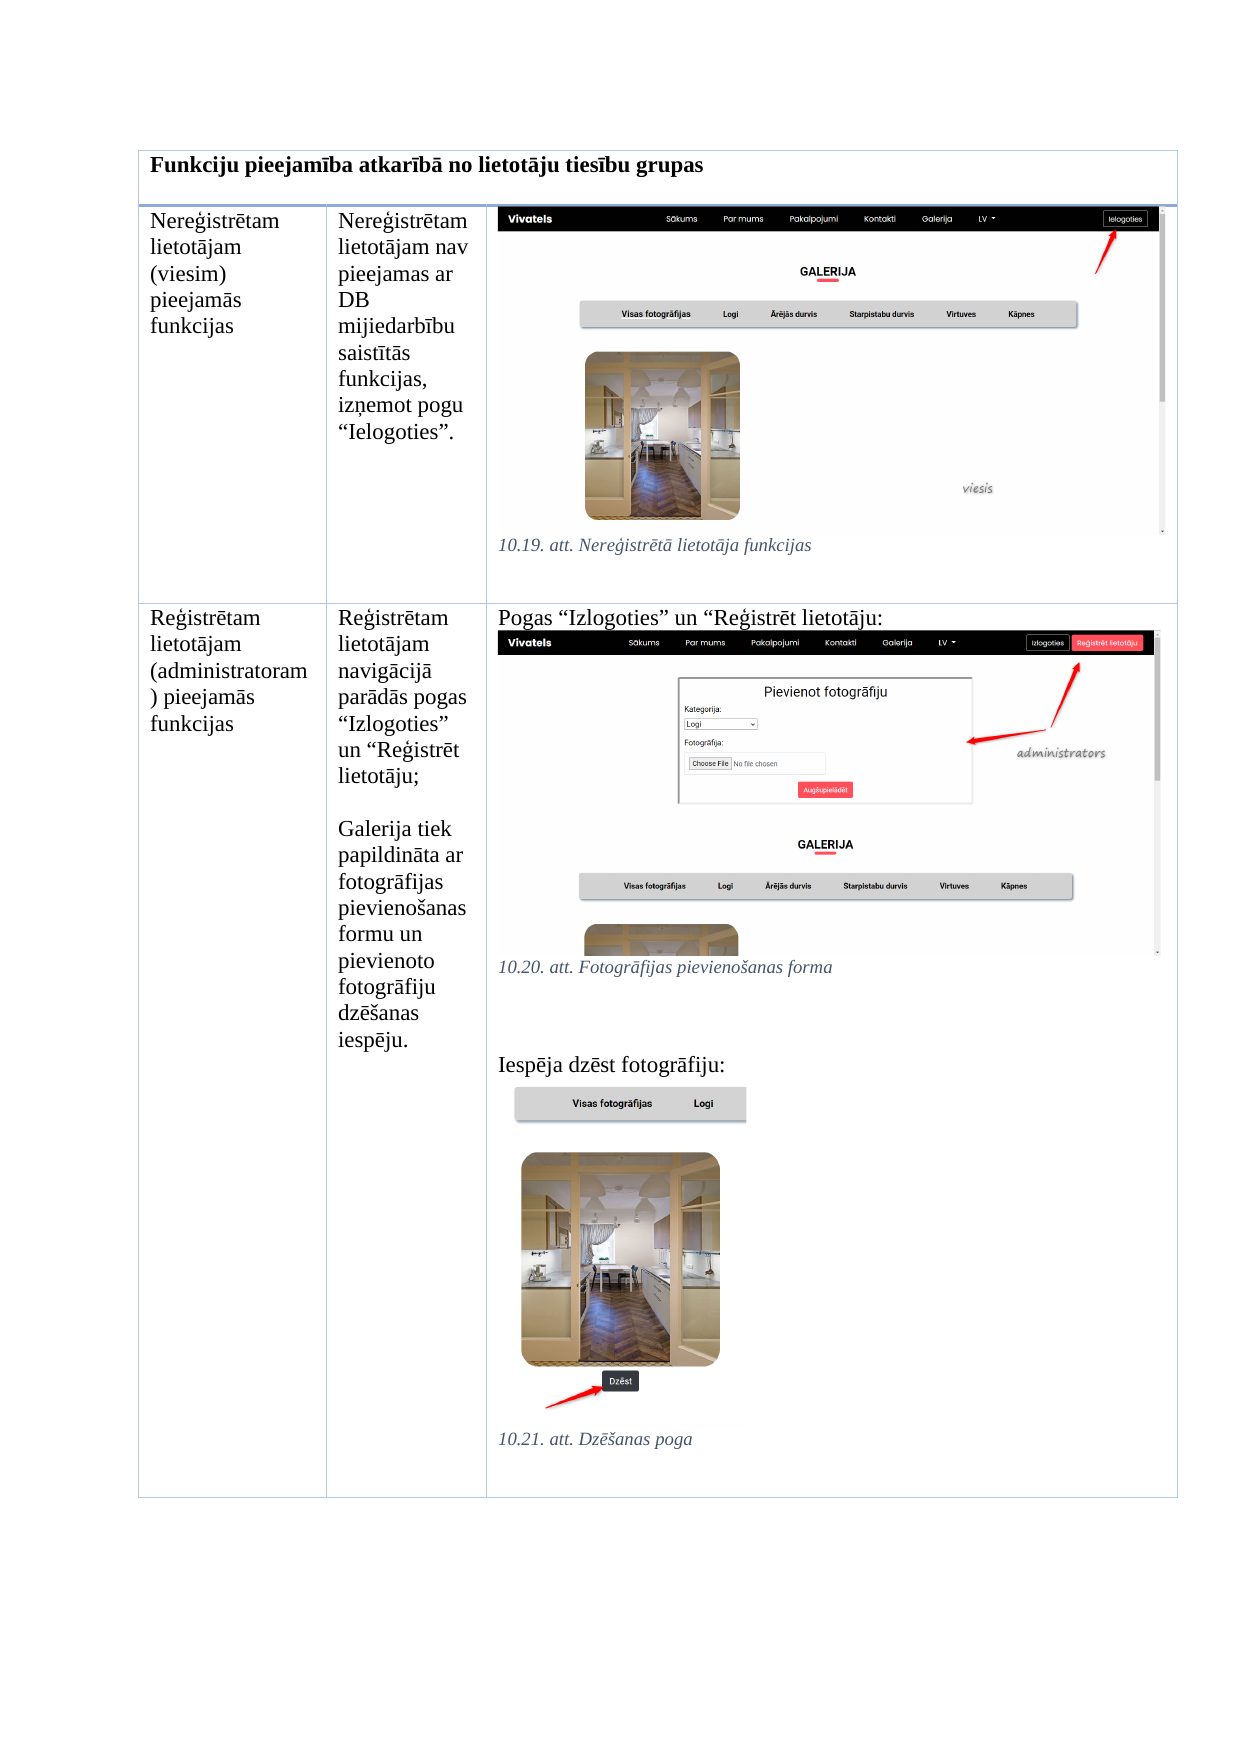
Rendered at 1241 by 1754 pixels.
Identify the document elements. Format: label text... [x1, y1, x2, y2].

table_cell Nereģistrētam lietotājam nav pieejamas ar DB mijiedarbību saistītās funkcijas, izņemot pogu “Ielogoties”. [327, 207, 486, 603]
table_header Funkciju pieejamība atkarībā no lietotāju tiesību grupas [139, 151, 1177, 204]
table_cell Pogas “Izlogoties” un “Reģistrēt lietotāju: 10.20. att. Fotogrāfijas pievienošanas forma Iespēja dzēst fotogrāfiju: 10.21. att. Dzēšanas poga [487, 604, 1177, 1497]
table_cell Reģistrētam lietotājam navigācijā parādās pogas “Izlogoties” un “Reģistrēt lietotāju; Galerija tiek papildināta ar fotogrāfijas pievienošanas formu un pievienoto fotogrāfiju dzēšanas iespēju. [327, 604, 486, 1497]
picture [497, 206, 1166, 535]
table_cell Reģistrētam lietotājam (administratoram) pieejamās funkcijas [139, 604, 326, 1497]
table_cell 10.19. att. Nereģistrētā lietotāja funkcijas [487, 207, 1177, 603]
picture [497, 630, 1161, 956]
table_cell Nereģistrētam lietotājam (viesim) pieejamās funkcijas [139, 207, 326, 603]
picture [497, 1077, 747, 1428]
